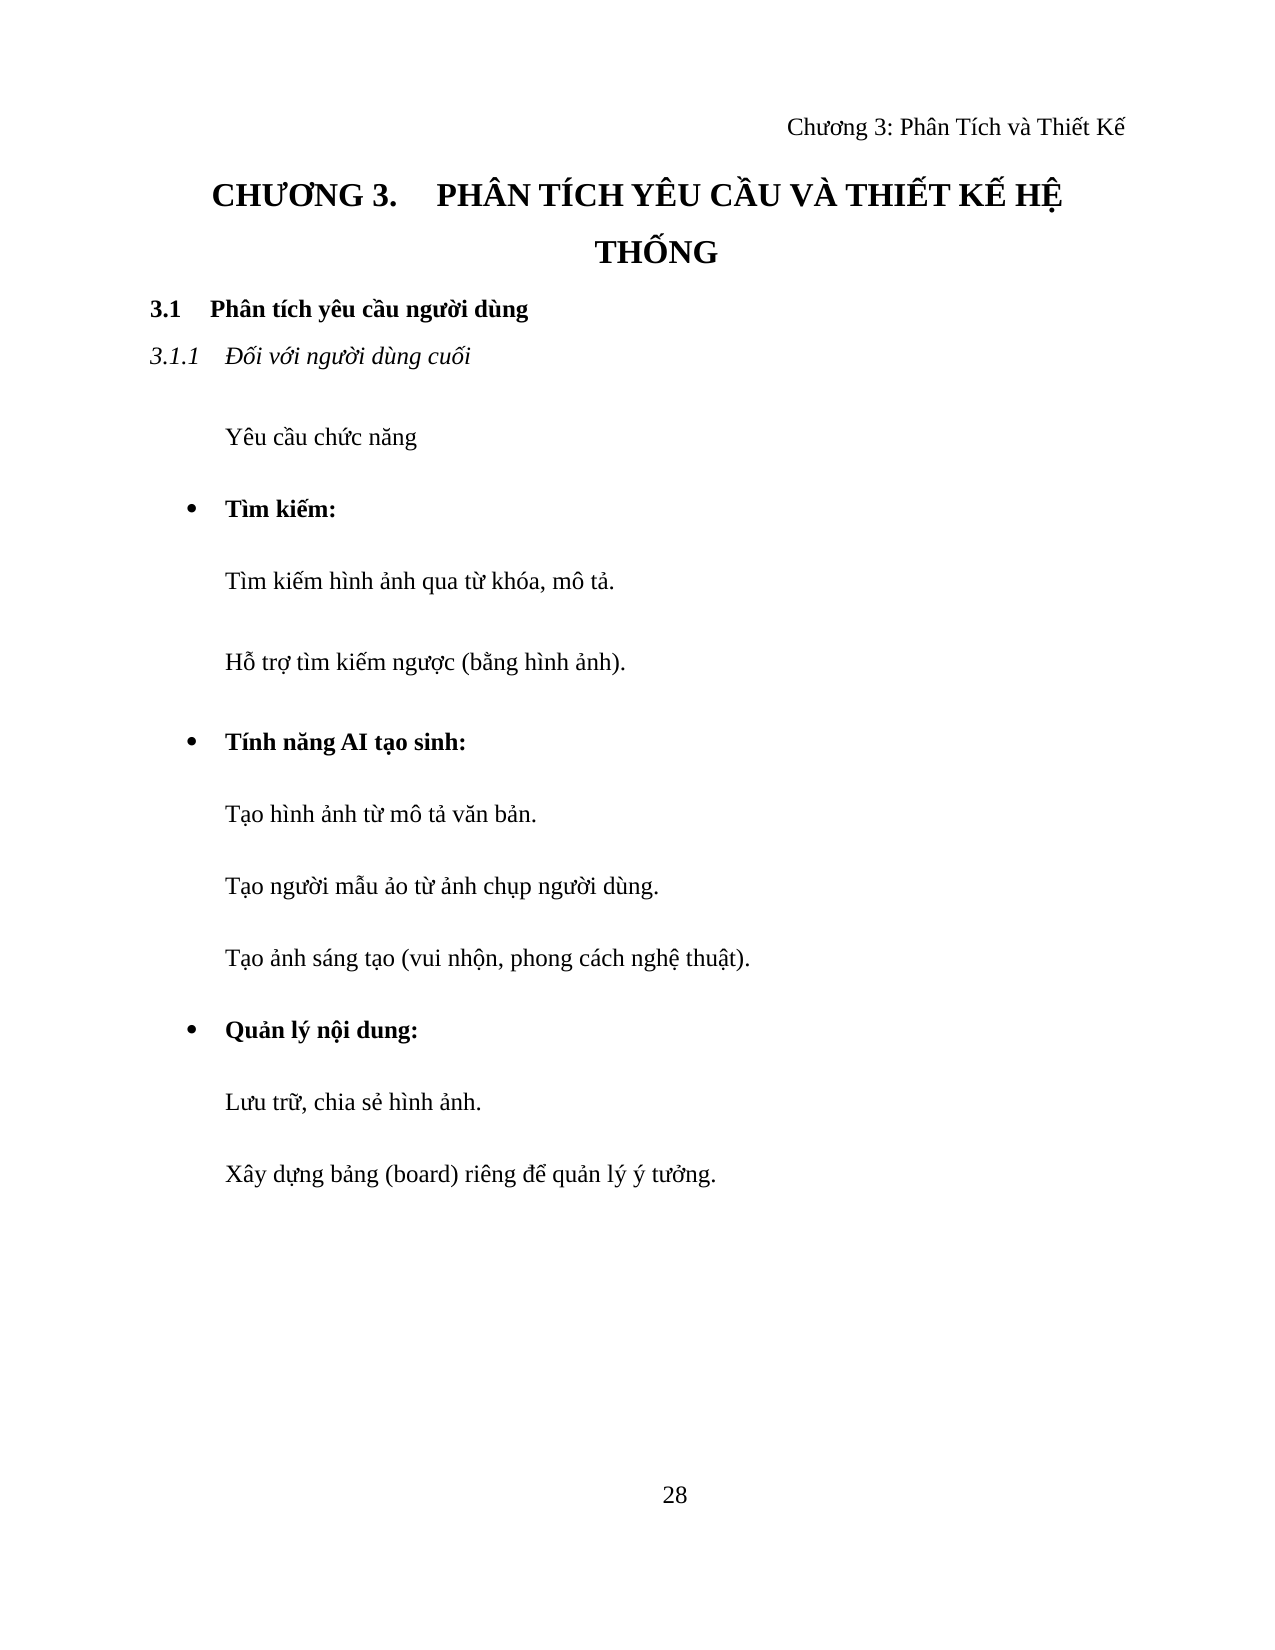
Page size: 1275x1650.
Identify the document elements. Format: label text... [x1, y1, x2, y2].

list Tìm kiếm: [187, 494, 1125, 523]
text Tìm kiếm hình ảnh qua từ khóa, mô tả. [150, 566, 1125, 595]
text Hỗ trợ tìm kiếm ngược (bằng hình ảnh). [150, 647, 1125, 675]
subtitle Đối với người dùng cuối [150, 341, 1125, 370]
text Xây dựng bảng (board) riêng để quản lý ý tưởng. [150, 1159, 1125, 1188]
subtitle Phân tích yêu cầu và thiết kế hệ thống [150, 175, 1125, 271]
text Tạo ảnh sáng tạo (vui nhộn, phong cách nghệ thuật). [150, 943, 1125, 972]
text Tạo hình ảnh từ mô tả văn bản. [150, 799, 1125, 828]
list Tính năng AI tạo sinh: [187, 727, 1125, 756]
text Lưu trữ, chia sẻ hình ảnh. [225, 1087, 1125, 1116]
list Quản lý nội dung: [187, 1015, 1125, 1044]
text Yêu cầu chức năng [150, 422, 1125, 451]
text Tạo người mẫu ảo từ ảnh chụp người dùng. [150, 871, 1125, 900]
subtitle Phân tích yêu cầu người dùng [150, 294, 1125, 323]
